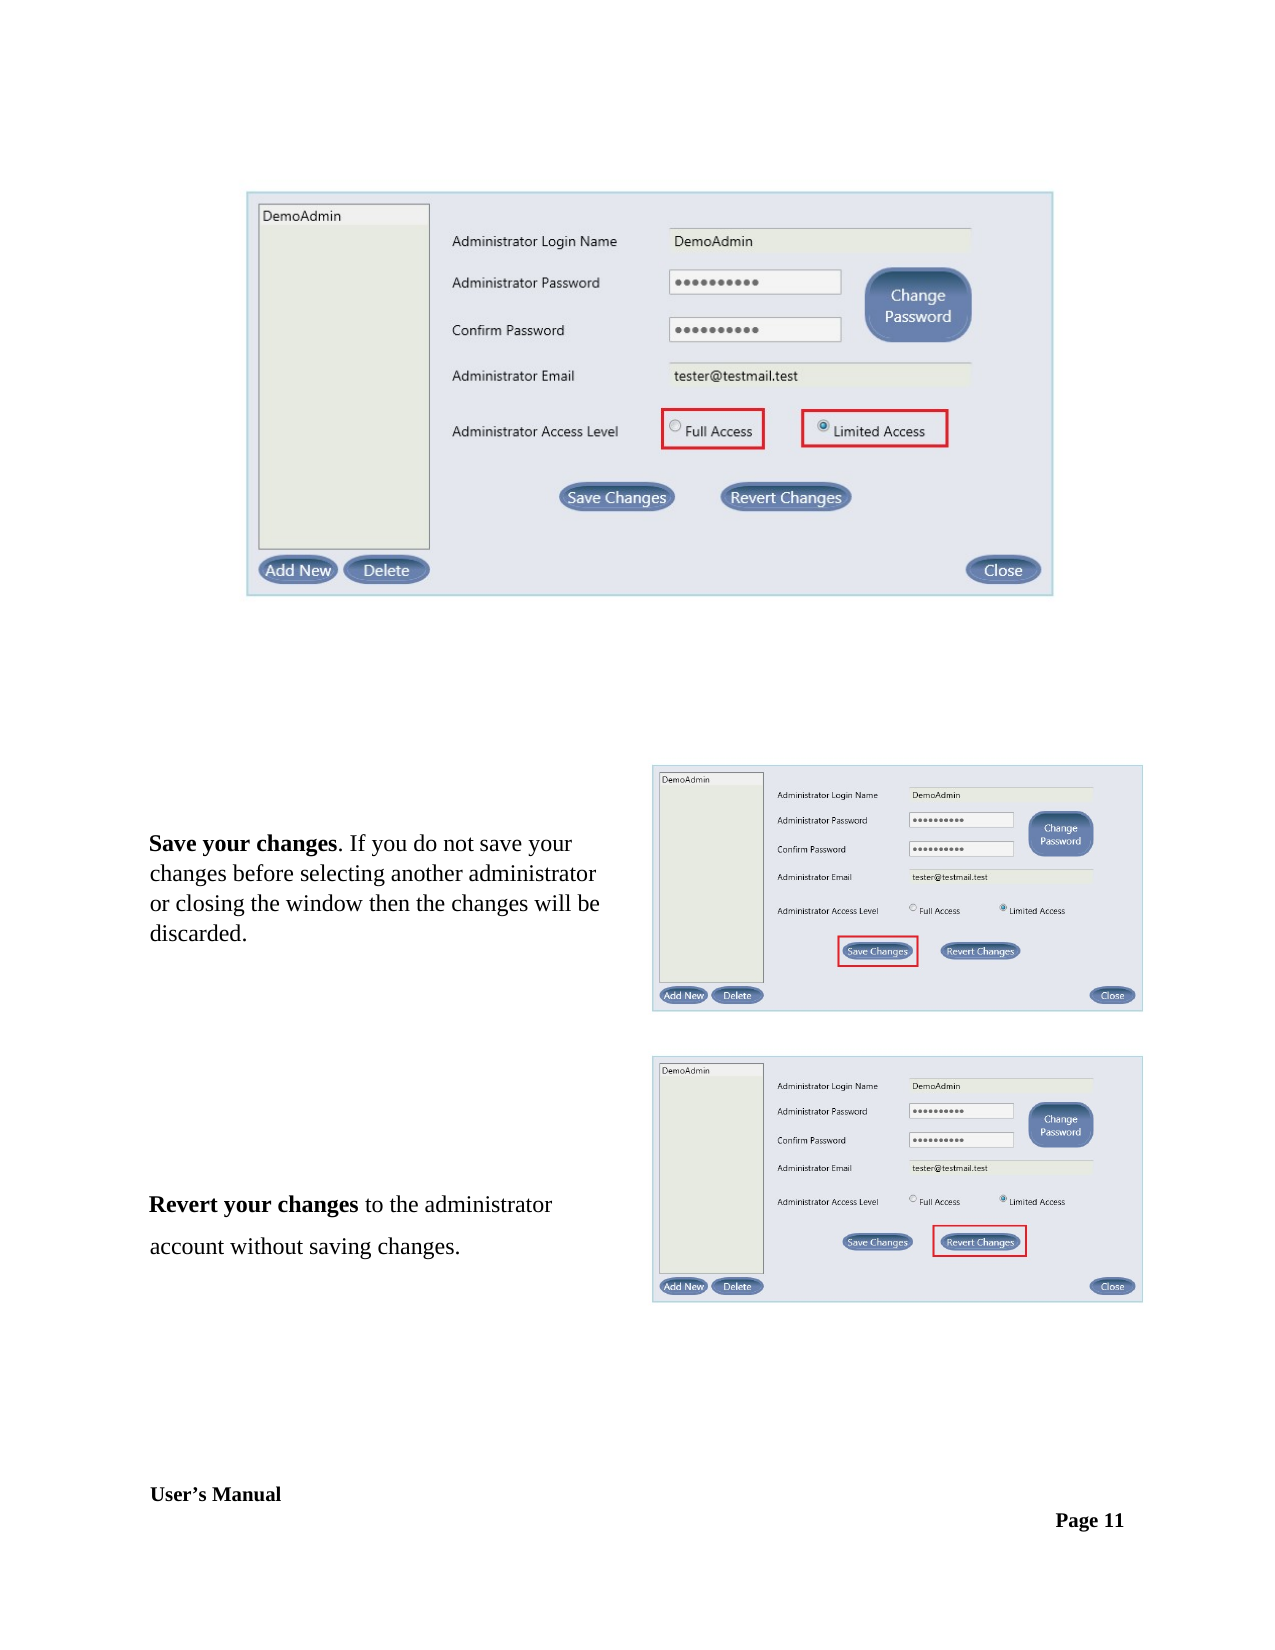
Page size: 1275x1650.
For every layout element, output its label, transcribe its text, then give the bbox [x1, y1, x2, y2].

text Save your changes​. If you do not save your changes before selecting another administrator or closing the window then the changes will be discarded. [148, 829, 628, 946]
text Revert your changes ​to the administrator account without saving changes. [148, 1189, 628, 1260]
picture [207, 149, 1118, 665]
picture [628, 738, 1182, 1344]
